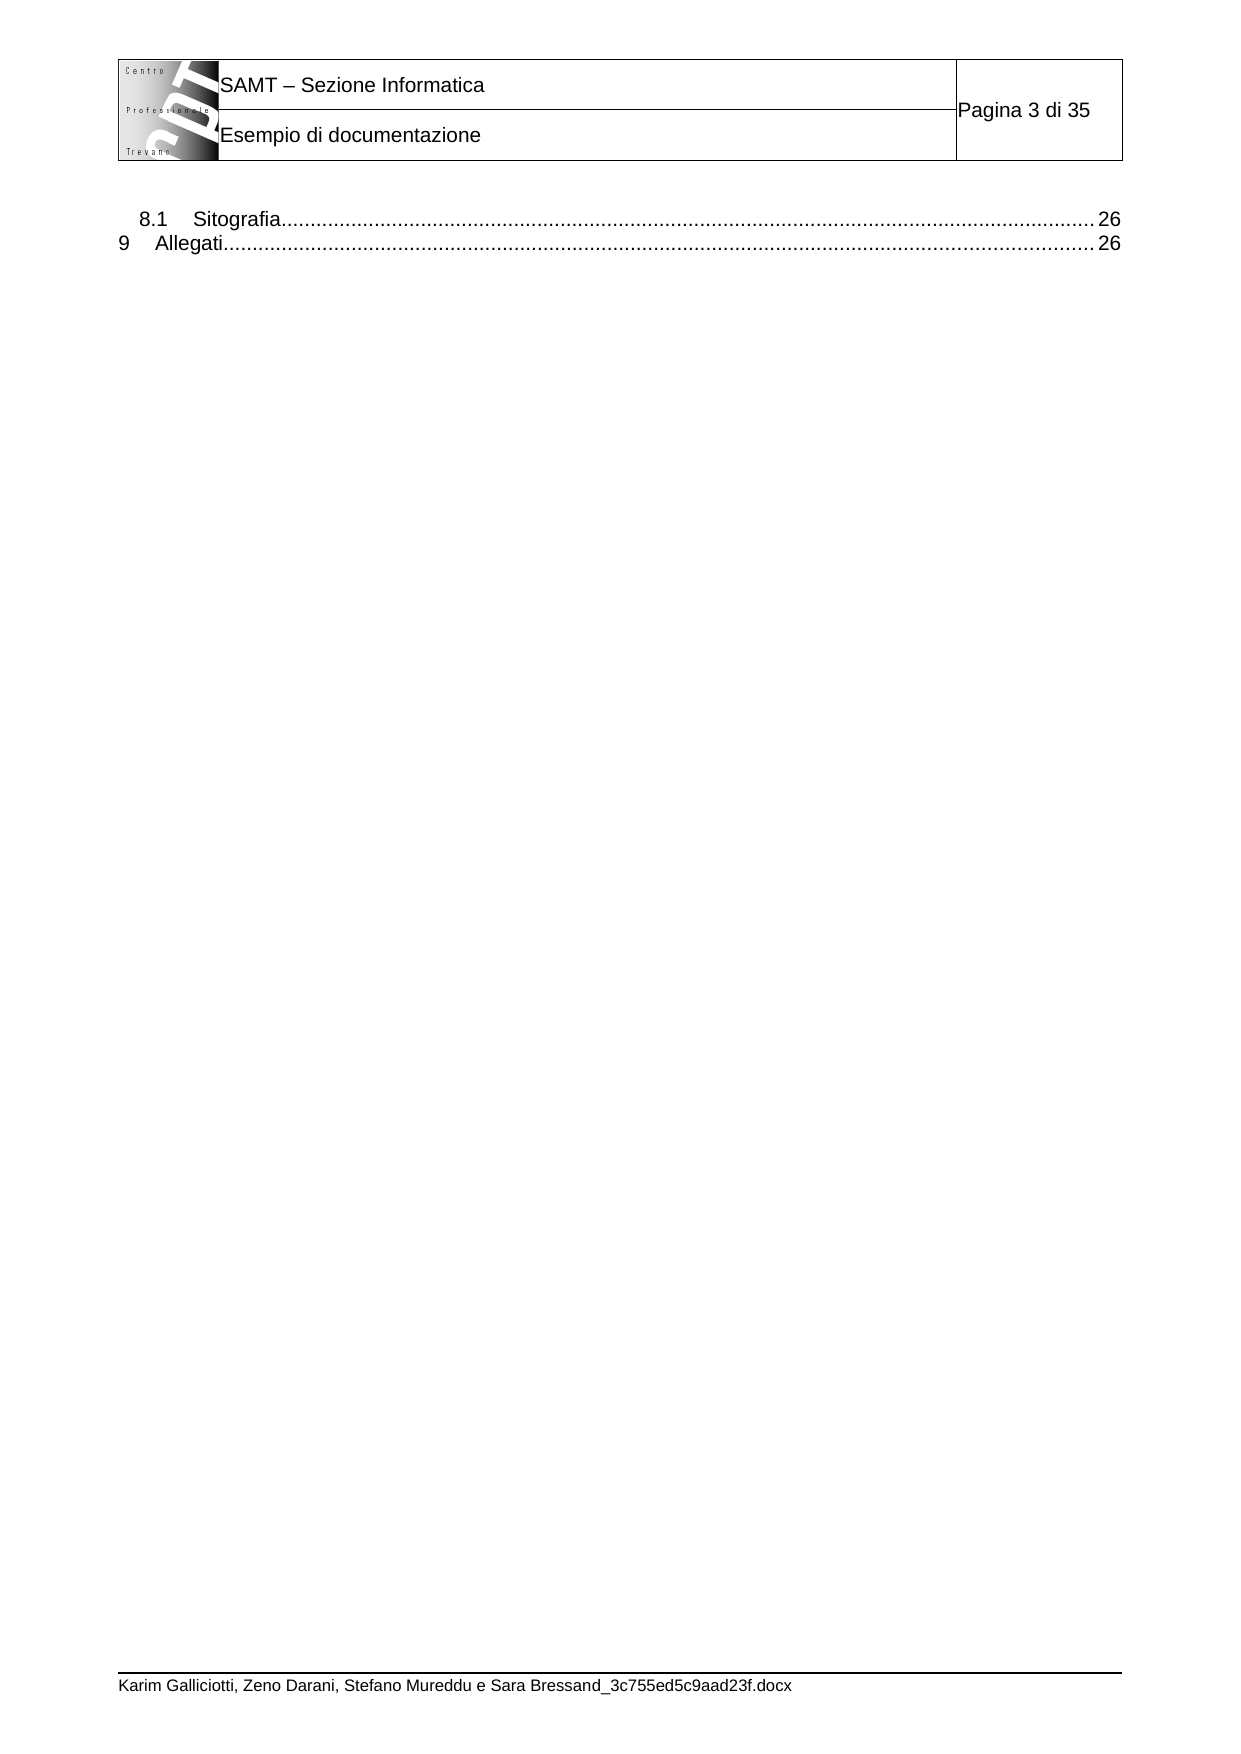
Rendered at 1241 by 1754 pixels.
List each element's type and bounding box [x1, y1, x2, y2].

picture [118, 60, 219, 160]
